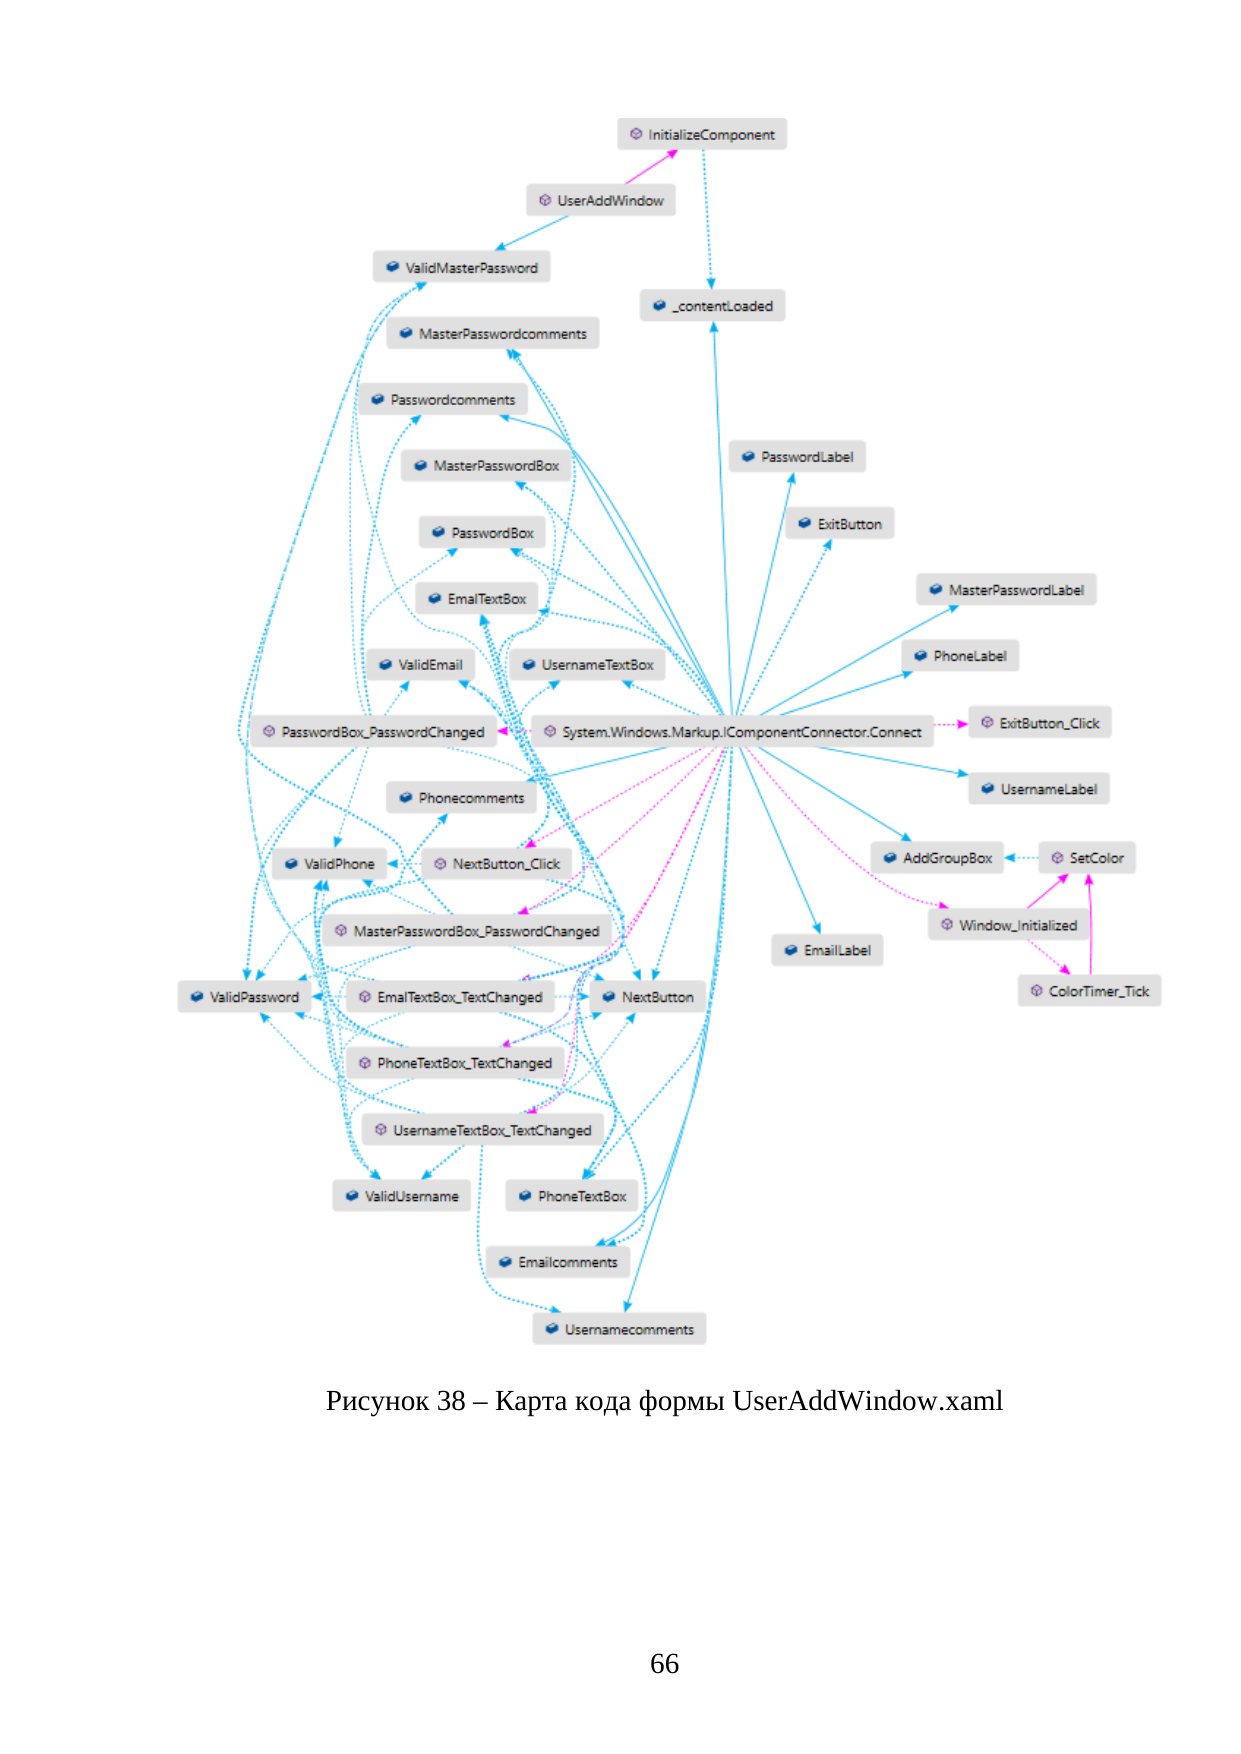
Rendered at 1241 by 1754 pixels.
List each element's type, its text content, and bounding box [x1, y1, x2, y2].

picture [177, 118, 1162, 1345]
text Рисунок 38 – Карта кода формы UserAddWindow.xaml [177, 1383, 1152, 1416]
